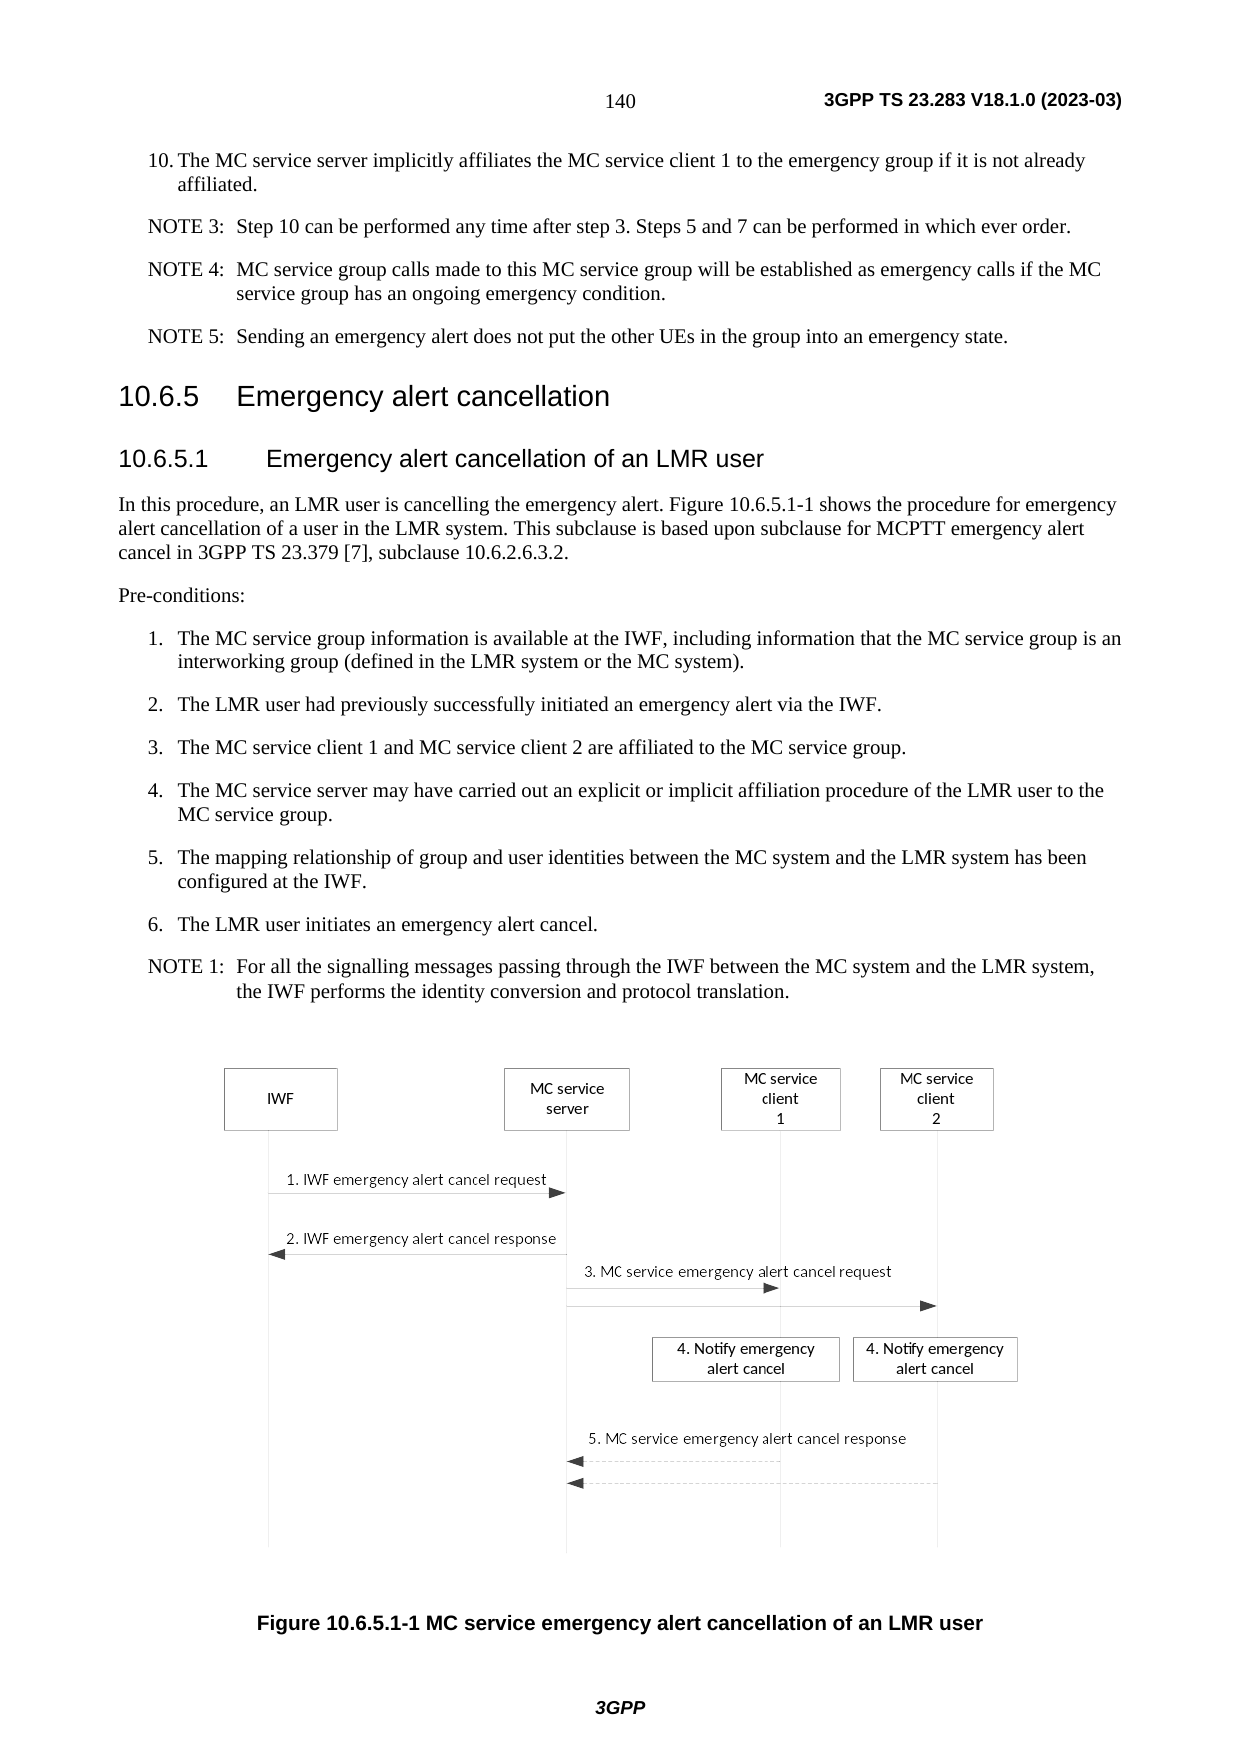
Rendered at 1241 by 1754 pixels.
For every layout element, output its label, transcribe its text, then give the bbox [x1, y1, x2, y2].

text 3. The MC service client 1 and MC service client 2 are affiliated to the MC service group. [148, 735, 1122, 759]
text NOTE 3: Step 10 can be performed any time after step 3. Steps 5 and 7 can be performed in which ever order. [148, 214, 1122, 238]
subtitle 10.6.5 Emergency alert cancellation [118, 379, 1122, 413]
text 1. The MC service group information is available at the IWF, including information that the MC service group is an interworking group (defined in the LMR system or the MC system). [148, 625, 1122, 673]
subtitle 10.6.5.1 Emergency alert cancellation of an LMR user [118, 444, 1122, 473]
text NOTE 4: MC service group calls made to this MC service group will be established as emergency calls if the MC service group has an ongoing emergency condition. [148, 257, 1122, 305]
text 6. The LMR user initiates an emergency alert cancel. [148, 912, 1122, 936]
text 4. The MC service server may have carried out an explicit or implicit affiliation procedure of the LMR user to the MC service group. [148, 778, 1122, 826]
text 2. The LMR user had previously successfully initiated an emergency alert via the IWF. [148, 692, 1122, 716]
text Figure 10.6.5.1-1 MC service emergency alert cancellation of an LMR user [118, 1611, 1122, 1634]
text 10. The MC service server implicitly affiliates the MC service client 1 to the emergency group if it is not already affiliated. [148, 147, 1122, 196]
text NOTE 5: Sending an emergency alert does not put the other UEs in the group into an emergency state. [148, 324, 1122, 348]
text Pre-conditions: [118, 583, 1122, 607]
text 5. The mapping relationship of group and user identities between the MC system and the LMR system has been configured at the IWF. [148, 845, 1122, 893]
text NOTE 1: For all the signalling messages passing through the IWF between the MC system and the LMR system, the IWF performs the identity conversion and protocol translation. [148, 954, 1122, 1003]
text In this procedure, an LMR user is cancelling the emergency alert. Figure 10.6.5.1-1 shows the procedure for emergency alert cancellation of a user in the LMR system. This subclause is based upon subclause for MCPTT emergency alert cancel in 3GPP TS 23.379 [7], subclause 10.6.2.6.3.2. [118, 492, 1122, 564]
